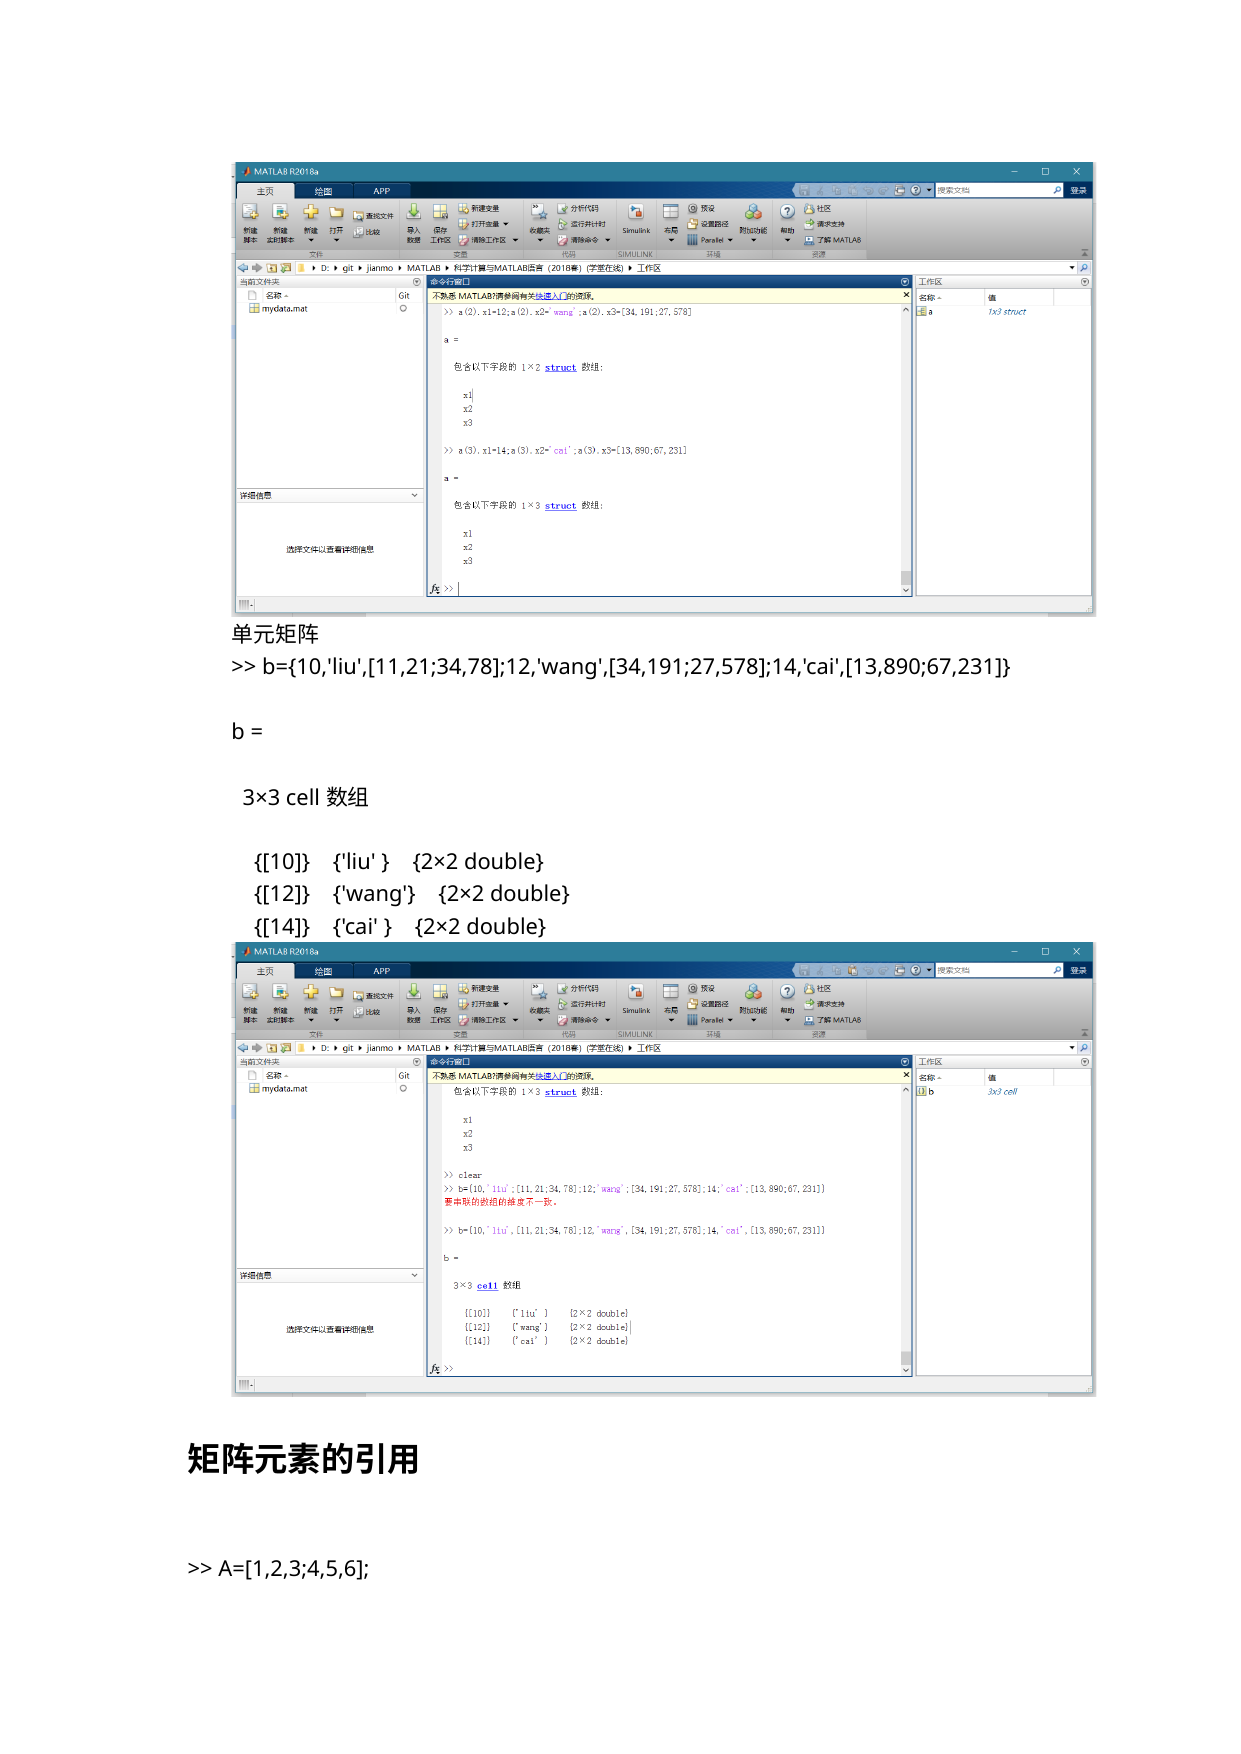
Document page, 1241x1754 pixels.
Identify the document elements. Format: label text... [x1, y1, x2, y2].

text >> b={10,'liu',[11,21;34,78];12,'wang',[34,191;27,578];14,'cai',[13,890;67,231]} [187, 649, 1053, 682]
text {[10]} {'liu' } {2×2 double} [187, 844, 1053, 877]
text b = [187, 714, 1053, 747]
picture [231, 942, 1097, 1397]
text >> A=[1,2,3;4,5,6]; [187, 1551, 1053, 1584]
text 3×3 cell 数组 [187, 779, 1053, 812]
picture [231, 162, 1097, 617]
text 单元矩阵 [187, 617, 1053, 649]
subtitle 矩阵元素的引用 [187, 1424, 1053, 1489]
text {[12]} {'wang'} {2×2 double} [187, 877, 1053, 909]
text {[14]} {'cai' } {2×2 double} [187, 909, 1053, 942]
